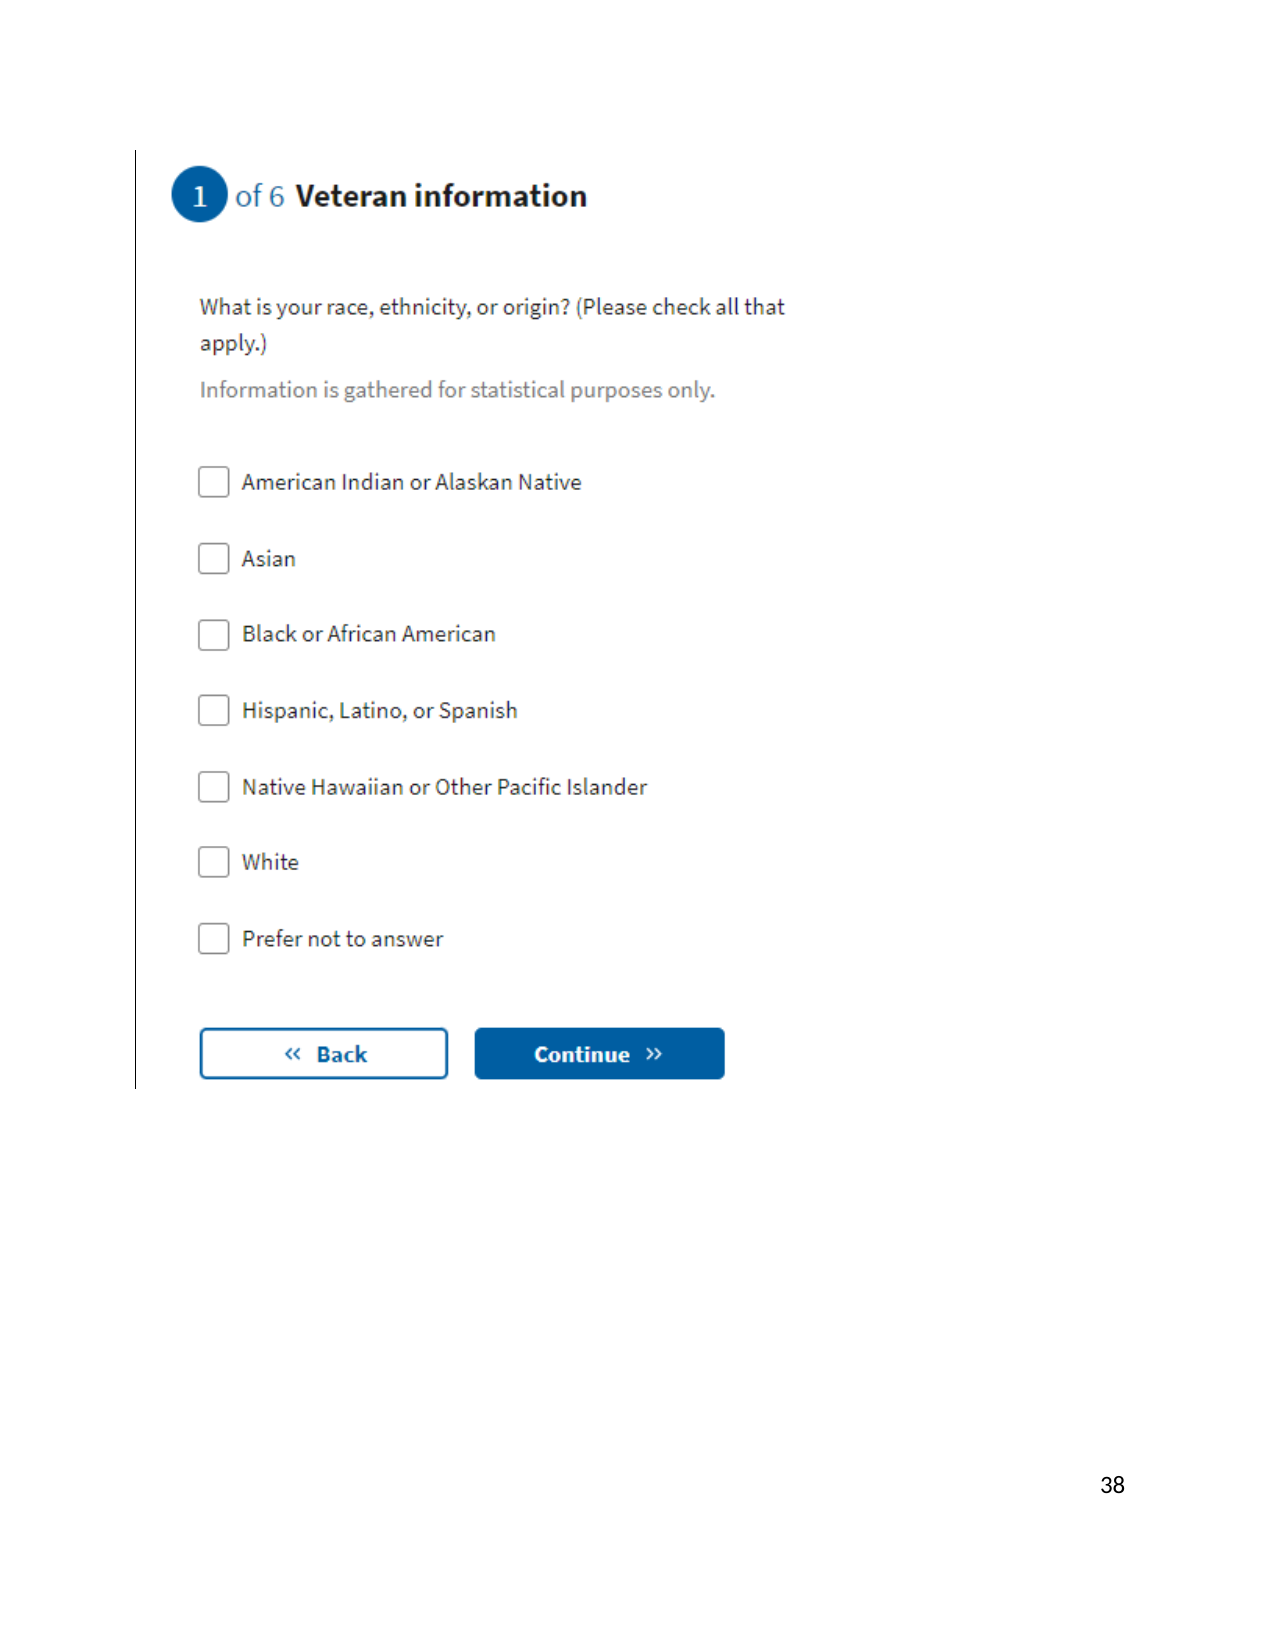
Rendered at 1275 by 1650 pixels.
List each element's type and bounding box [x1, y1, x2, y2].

picture [150, 150, 811, 1089]
